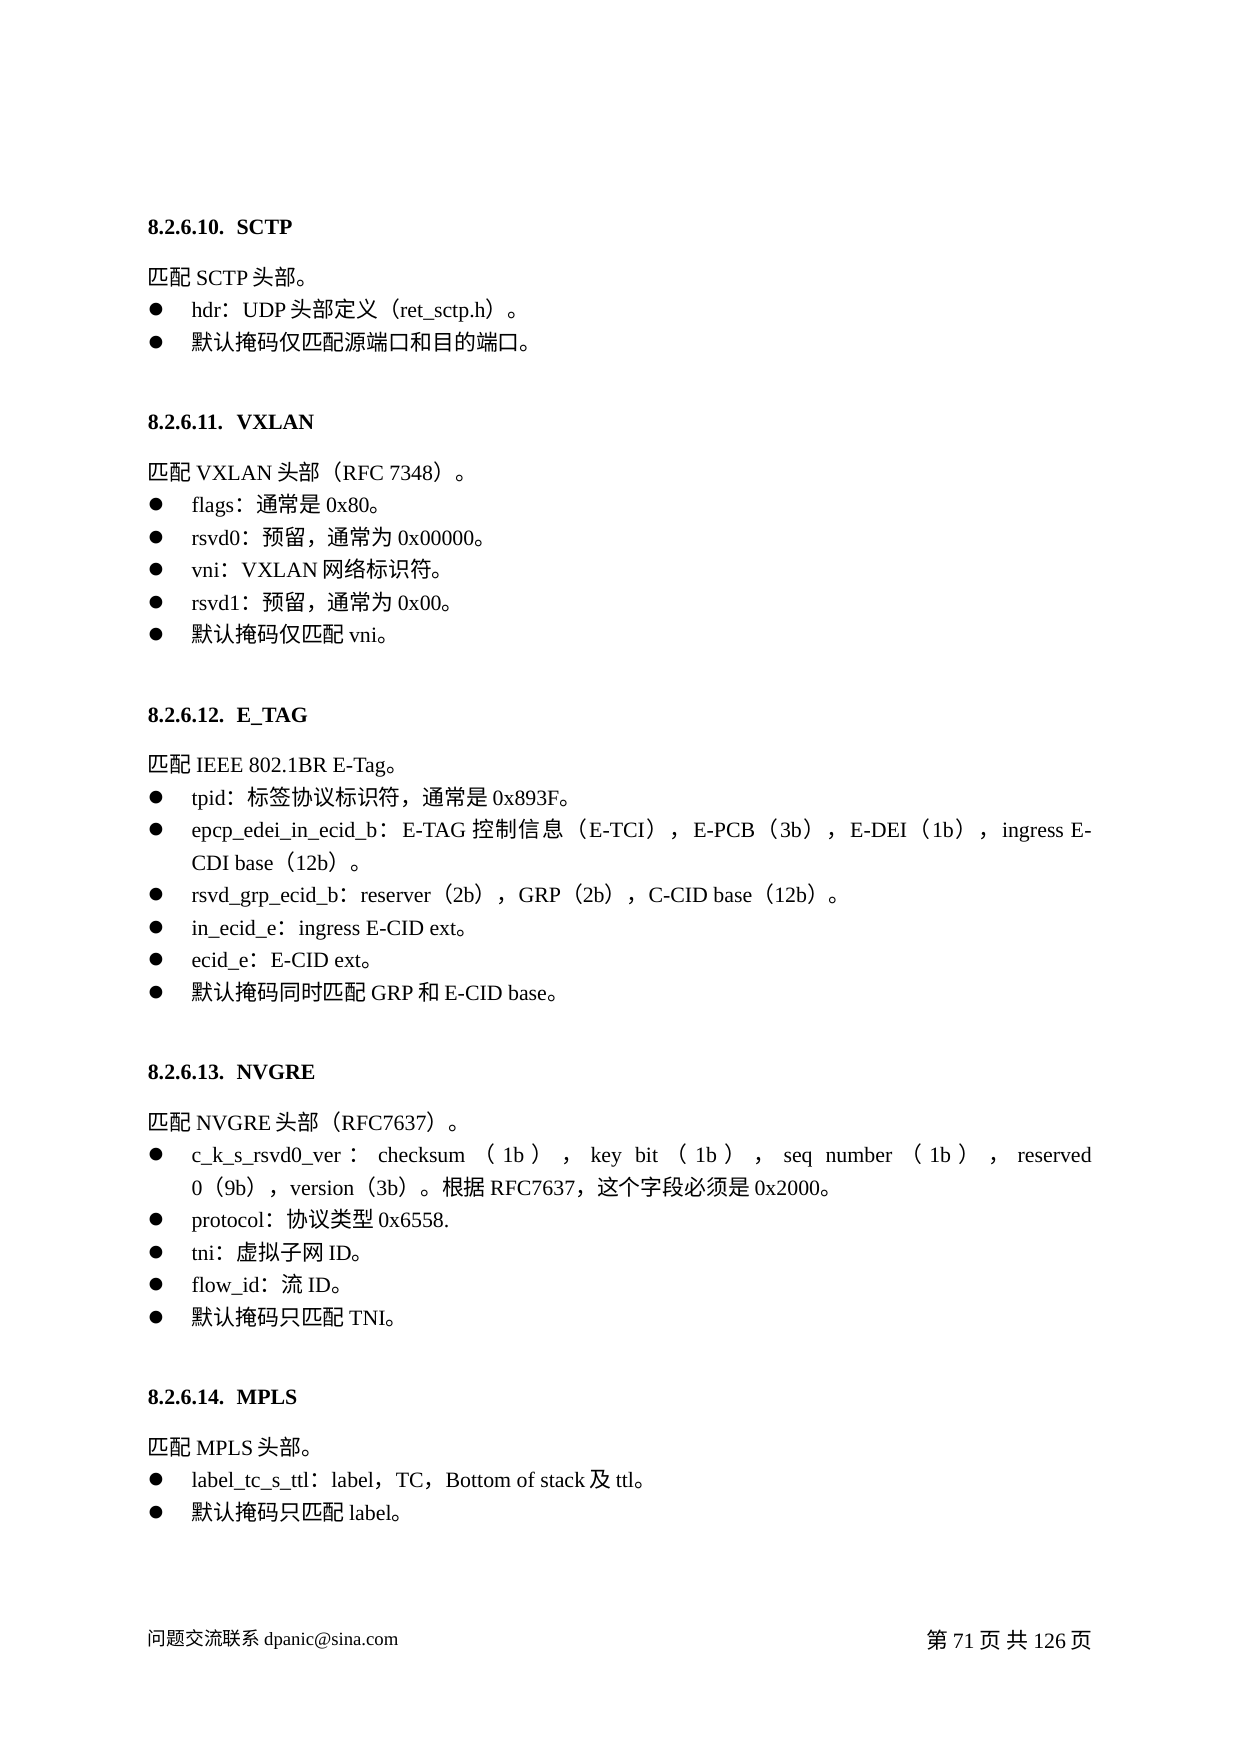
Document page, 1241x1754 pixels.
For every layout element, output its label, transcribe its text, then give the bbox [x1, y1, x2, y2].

list label_tc_s_ttl：label，TC，Bottom of stack及ttl。 [148, 1462, 1092, 1494]
text 匹配IEEE 802.1BR E-Tag。 [148, 747, 1092, 779]
list 默认掩码仅匹配vni。 [148, 617, 1092, 649]
list vni：VXLAN网络标识符。 [148, 552, 1092, 584]
list tni：虚拟子网ID。 [148, 1234, 1092, 1267]
list rsvd_grp_ecid_b：reserver（2b），GRP（2b），C-CID base（12b）。 [148, 877, 1092, 909]
subtitle SCTP [148, 211, 1092, 243]
list epcp_edei_in_ecid_b：E-TAG控制信息（E-TCI），E-PCB（3b），E-DEI（1b），ingress E-CDI base（12b）。 [148, 812, 1092, 877]
subtitle E_TAG [148, 698, 1092, 731]
text 匹配NVGRE头部（RFC7637）。 [148, 1104, 1092, 1137]
list flags：通常是0x80。 [148, 487, 1092, 519]
list 默认掩码仅匹配源端口和目的端口。 [148, 324, 1092, 357]
list 默认掩码同时匹配GRP和E-CID base。 [148, 974, 1092, 1007]
list ecid_e：E-CID ext。 [148, 942, 1092, 974]
list in_ecid_e：ingress E-CID ext。 [148, 909, 1092, 942]
list 默认掩码只匹配TNI。 [148, 1299, 1092, 1332]
list hdr：UDP头部定义（ret_sctp.h）。 [148, 292, 1092, 324]
list c_k_s_rsvd0_ver：checksum（1b），key bit（1b），seq number（1b），reserved 0（9b），version（3b）。根据RFC7637，这个字段必须是0x2000。 [148, 1137, 1092, 1202]
subtitle NVGRE [148, 1056, 1092, 1088]
list tpid：标签协议标识符，通常是0x893F。 [148, 779, 1092, 812]
list flow_id：流ID。 [148, 1267, 1092, 1299]
text 匹配SCTP头部。 [148, 259, 1092, 292]
subtitle VXLAN [148, 406, 1092, 438]
list rsvd1：预留，通常为0x00。 [148, 584, 1092, 617]
list protocol：协议类型0x6558. [148, 1202, 1092, 1234]
list rsvd0：预留，通常为0x00000。 [148, 519, 1092, 552]
list 默认掩码只匹配label。 [148, 1494, 1092, 1527]
text 匹配MPLS头部。 [148, 1429, 1092, 1462]
subtitle MPLS [148, 1381, 1092, 1413]
text 匹配VXLAN头部（RFC 7348）。 [148, 454, 1092, 487]
